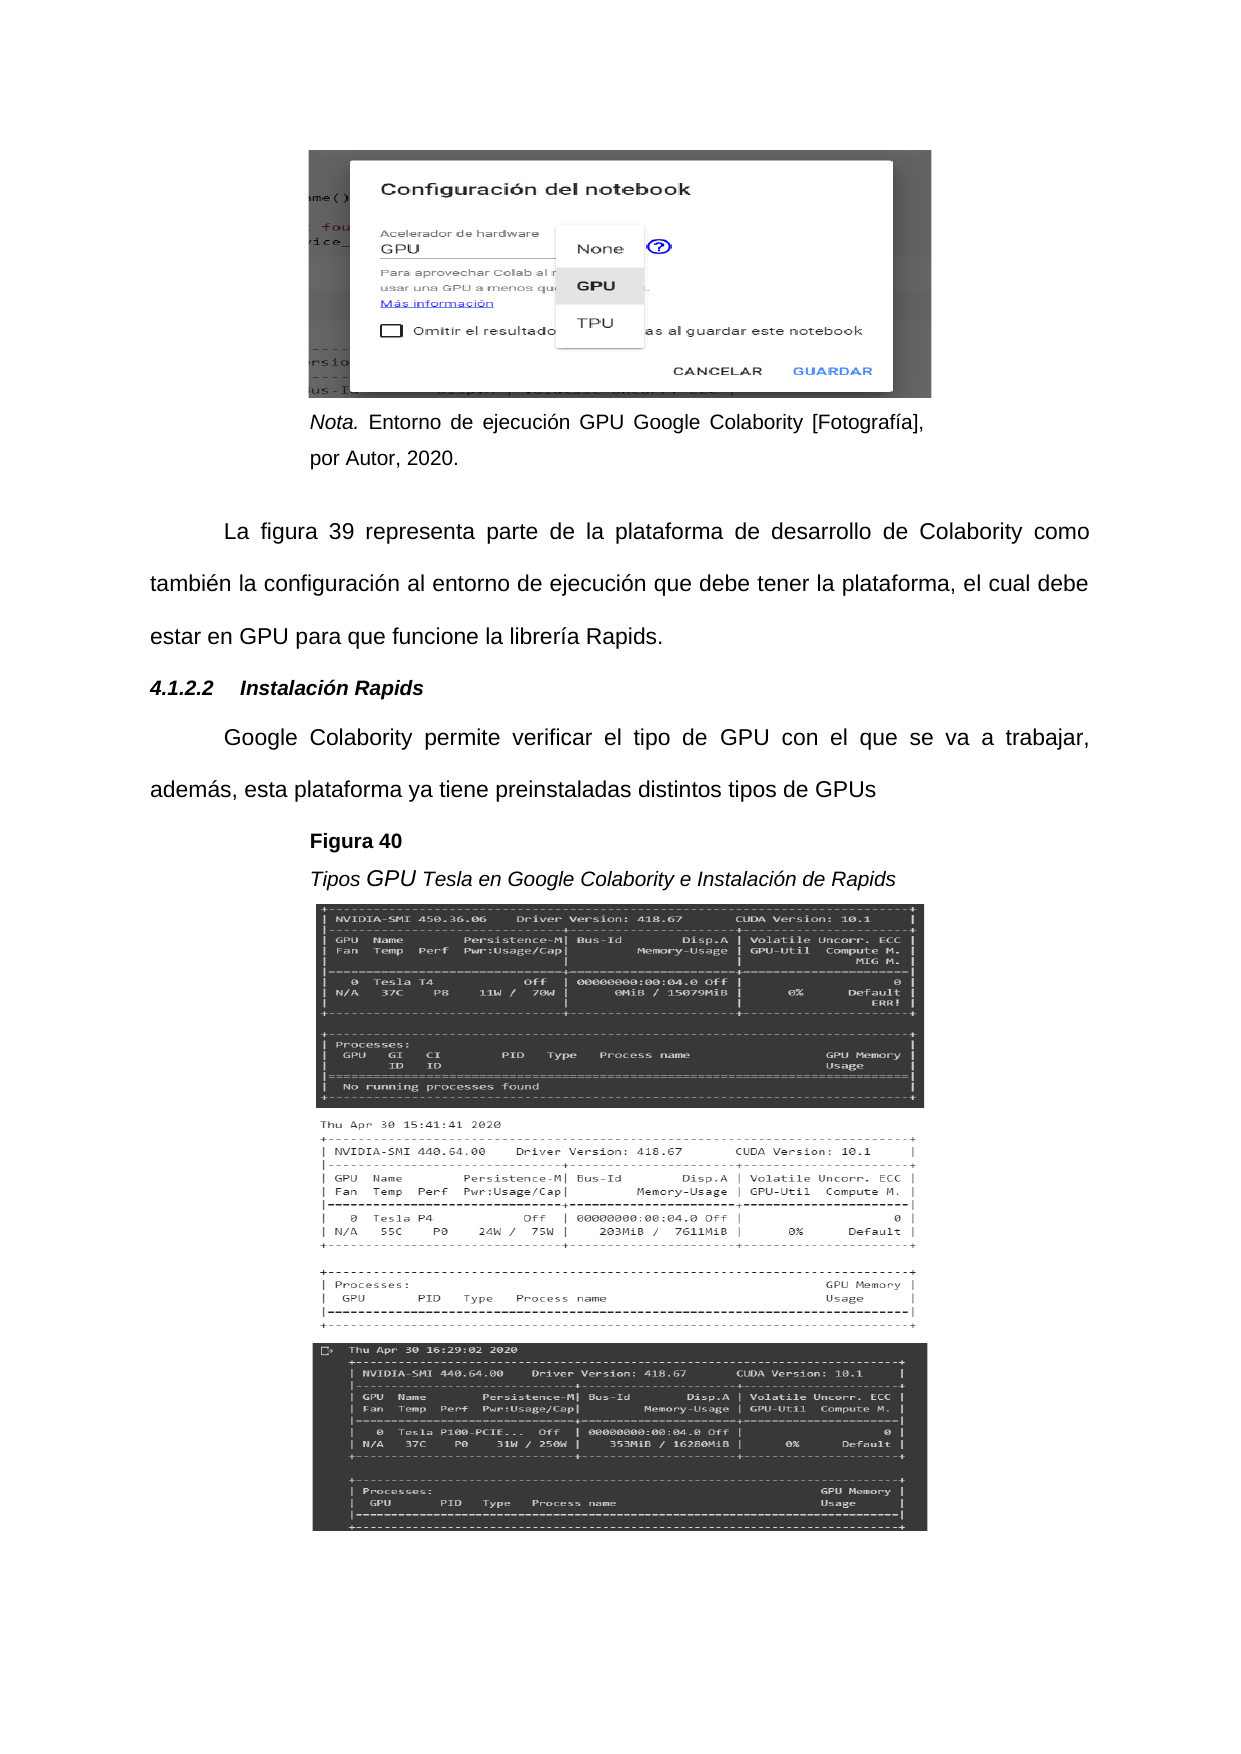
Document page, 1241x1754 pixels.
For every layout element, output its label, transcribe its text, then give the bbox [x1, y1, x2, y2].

picture [312, 1343, 928, 1531]
text Tipos GPU Tesla en Google Colabority e Instalación de Rapids [309, 865, 1090, 891]
subtitle Instalación Rapids [150, 676, 1090, 700]
picture [316, 904, 925, 1108]
picture [308, 150, 932, 398]
text Google Colabority permite verificar el tipo de GPU con el que se va a trabajar, además, esta plataforma ya tiene preinstaladas distintos tipos de GPUs [150, 724, 1090, 803]
text Figura 40 [309, 829, 1090, 853]
text La figura 39 representa parte de la plataforma de desarrollo de Colabority como también la configuración al entorno de ejecución que debe tener la plataforma, el cual debe estar en GPU para que funcione la librería Rapids. [150, 518, 1090, 649]
picture [318, 1120, 922, 1332]
text Nota. Entorno de ejecución GPU Google Colabority [Fotografía], por Autor, 2020. [309, 410, 925, 470]
